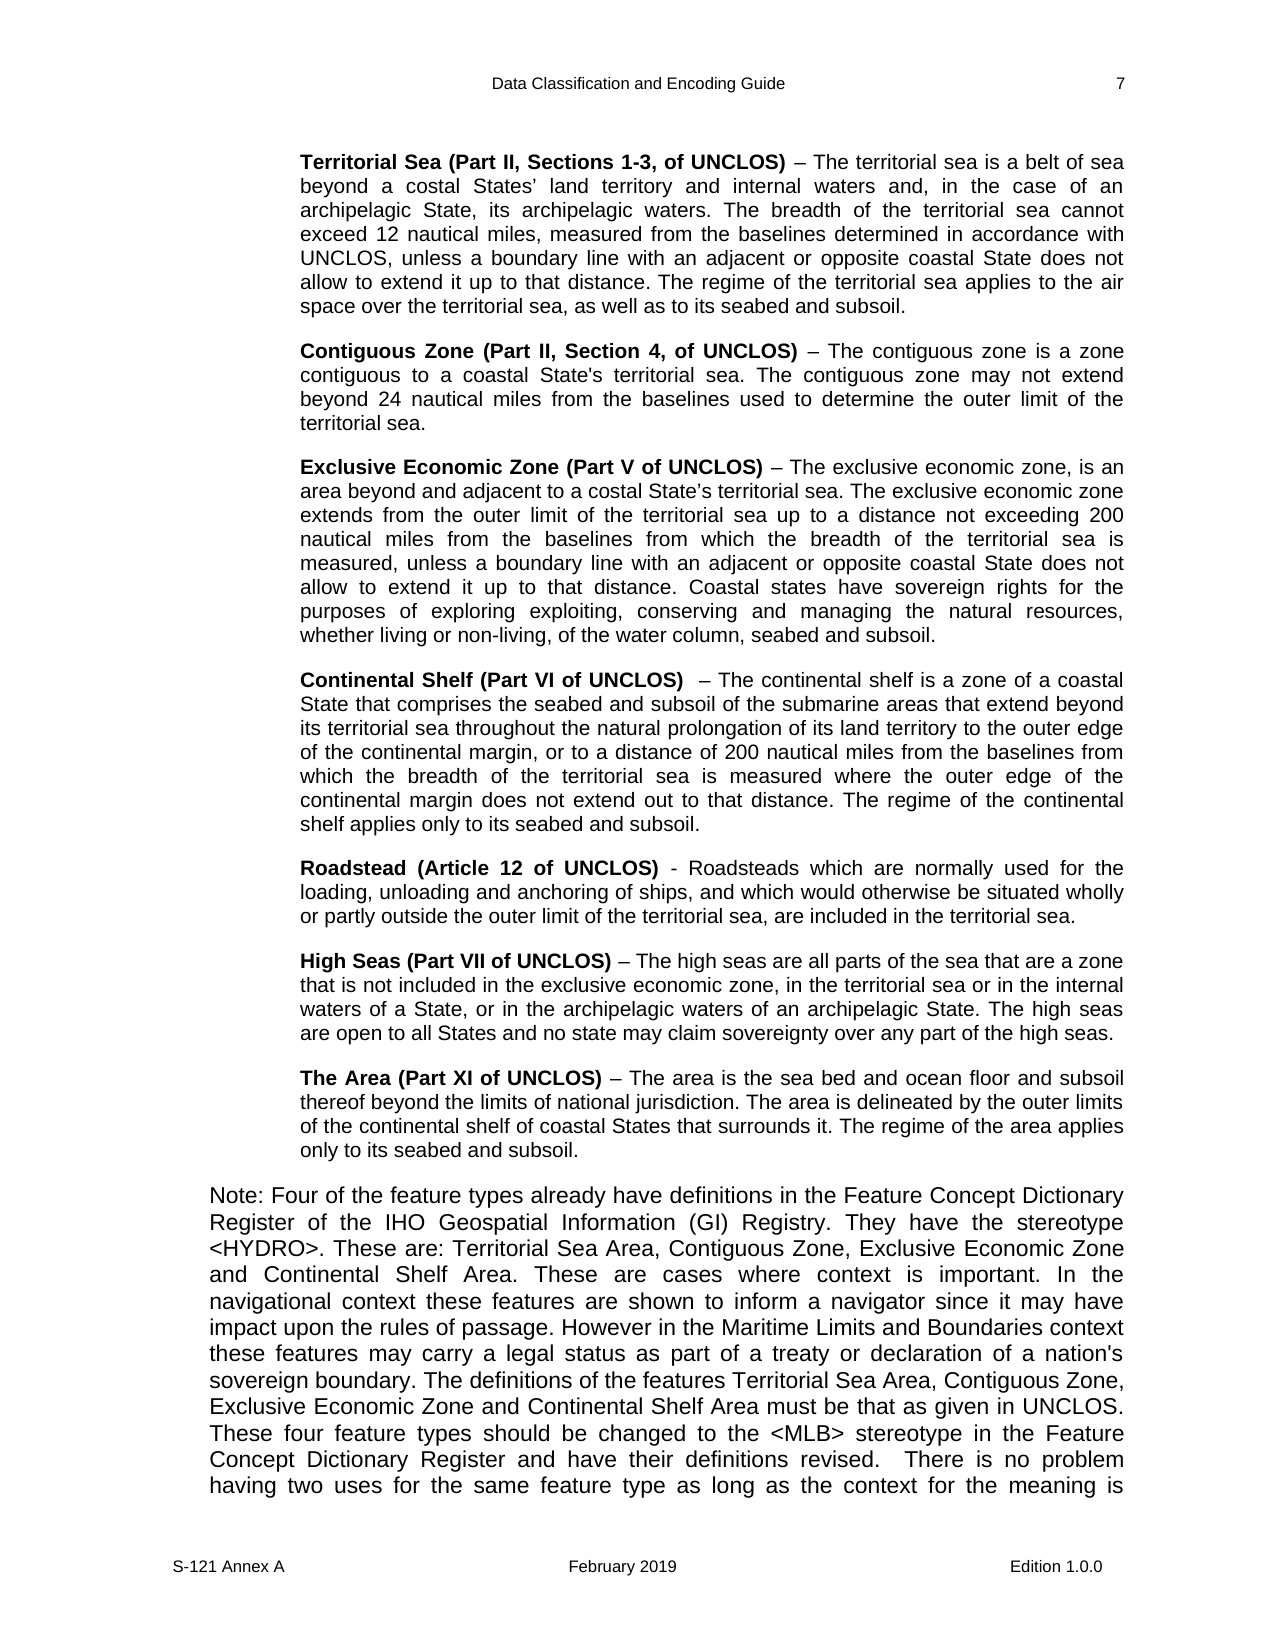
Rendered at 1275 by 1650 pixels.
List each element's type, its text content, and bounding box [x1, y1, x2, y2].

text Contiguous Zone (Part II, Section 4, of UNCLOS) – The contiguous zone is a zone contiguous to a coastal State's territorial sea. The contiguous zone may not extend beyond 24 nautical miles from the baselines used to determine the outer limit of the territorial sea. [300, 338, 1125, 434]
text Roadstead (Article 12 of UNCLOS) - Roadsteads which are normally used for the loading, unloading and anchoring of ships, and which would otherwise be situated wholly or partly outside the outer limit of the territorial sea, are included in the territorial sea. [300, 856, 1125, 928]
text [209, 1182, 1125, 1498]
text Territorial Sea (Part II, Sections 1-3, of UNCLOS) – The territorial sea is a belt of sea beyond a costal States’ land territory and internal waters and, in the case of an archipelagic State, its archipelagic waters. The breadth of the territorial sea cannot exceed 12 nautical miles, measured from the baselines determined in accordance with UNCLOS, unless a boundary line with an adjacent or opposite coastal State does not allow to extend it up to that distance. The regime of the territorial sea applies to the air space over the territorial sea, as well as to its seabed and subsoil. [300, 150, 1125, 318]
text Continental Shelf (Part VI of UNCLOS) – The continental shelf is a zone of a coastal State that comprises the seabed and subsoil of the submarine areas that extend beyond its territorial sea throughout the natural prolongation of its land territory to the outer edge of the continental margin, or to a distance of 200 nautical miles from the baselines from which the breadth of the territorial sea is measured where the outer edge of the continental margin does not extend out to that distance. The regime of the continental shelf applies only to its seabed and subsoil. [300, 668, 1125, 835]
text High Seas (Part VII of UNCLOS) – The high seas are all parts of the sea that are a zone that is not included in the exclusive economic zone, in the territorial sea or in the internal waters of a State, or in the archipelagic waters of an archipelagic State. The high seas are open to all States and no state may claim sovereignty over any part of the high seas. [300, 949, 1125, 1045]
text Exclusive Economic Zone (Part V of UNCLOS) – The exclusive economic zone, is an area beyond and adjacent to a costal State’s territorial sea. The exclusive economic zone extends from the outer limit of the territorial sea up to a distance not exceeding 200 nautical miles from the baselines from which the breadth of the territorial sea is measured, unless a boundary line with an adjacent or opposite coastal State does not allow to extend it up to that distance. Coastal states have sovereign rights for the purposes of exploring exploiting, conserving and managing the natural resources, whether living or non-living, of the water column, seabed and subsoil. [300, 455, 1125, 647]
text The Area (Part XI of UNCLOS) – The area is the sea bed and ocean floor and subsoil thereof beyond the limits of national jurisdiction. The area is delineated by the outer limits of the continental shelf of coastal States that surrounds it. The regime of the area applies only to its seabed and subsoil. [300, 1066, 1125, 1161]
